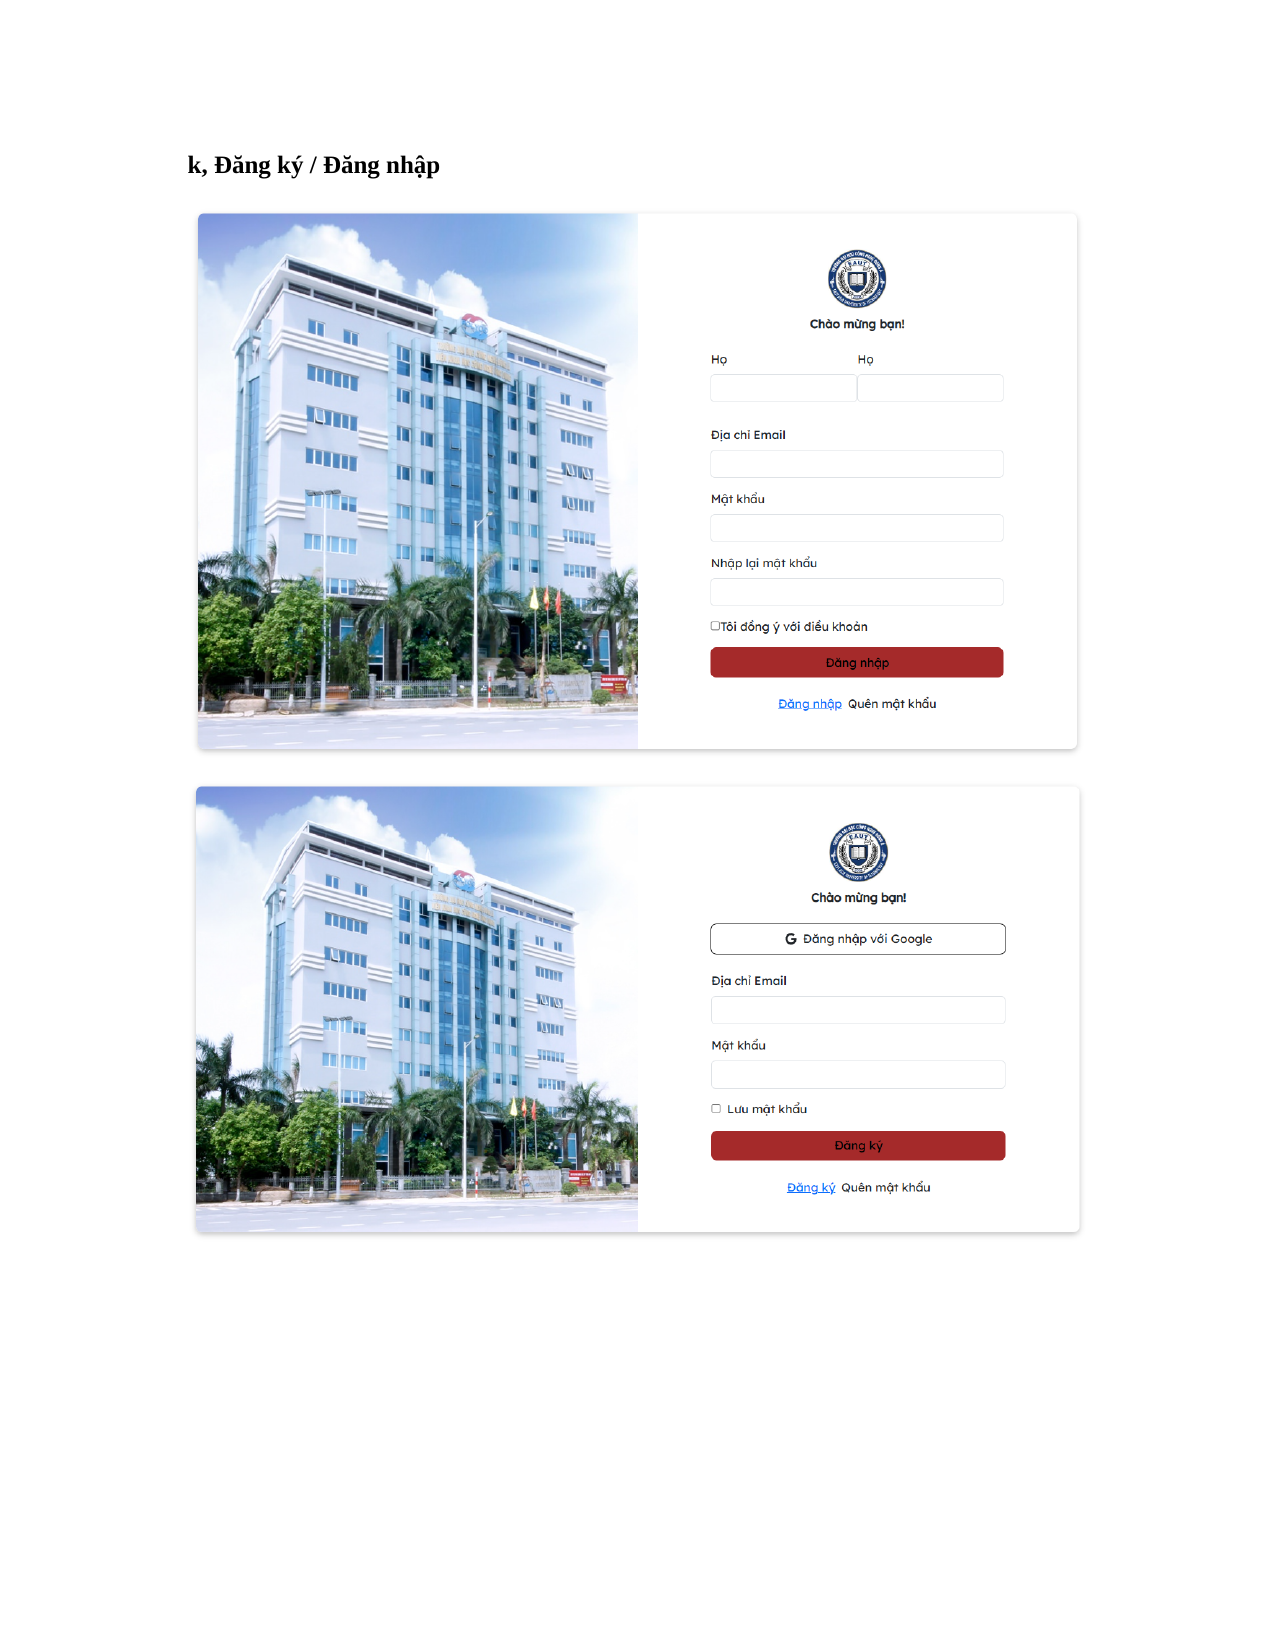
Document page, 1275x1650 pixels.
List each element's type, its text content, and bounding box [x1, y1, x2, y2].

text k, Đăng ký / Đăng nhập [187, 150, 1087, 179]
picture [187, 781, 1087, 1242]
picture [187, 203, 1088, 758]
